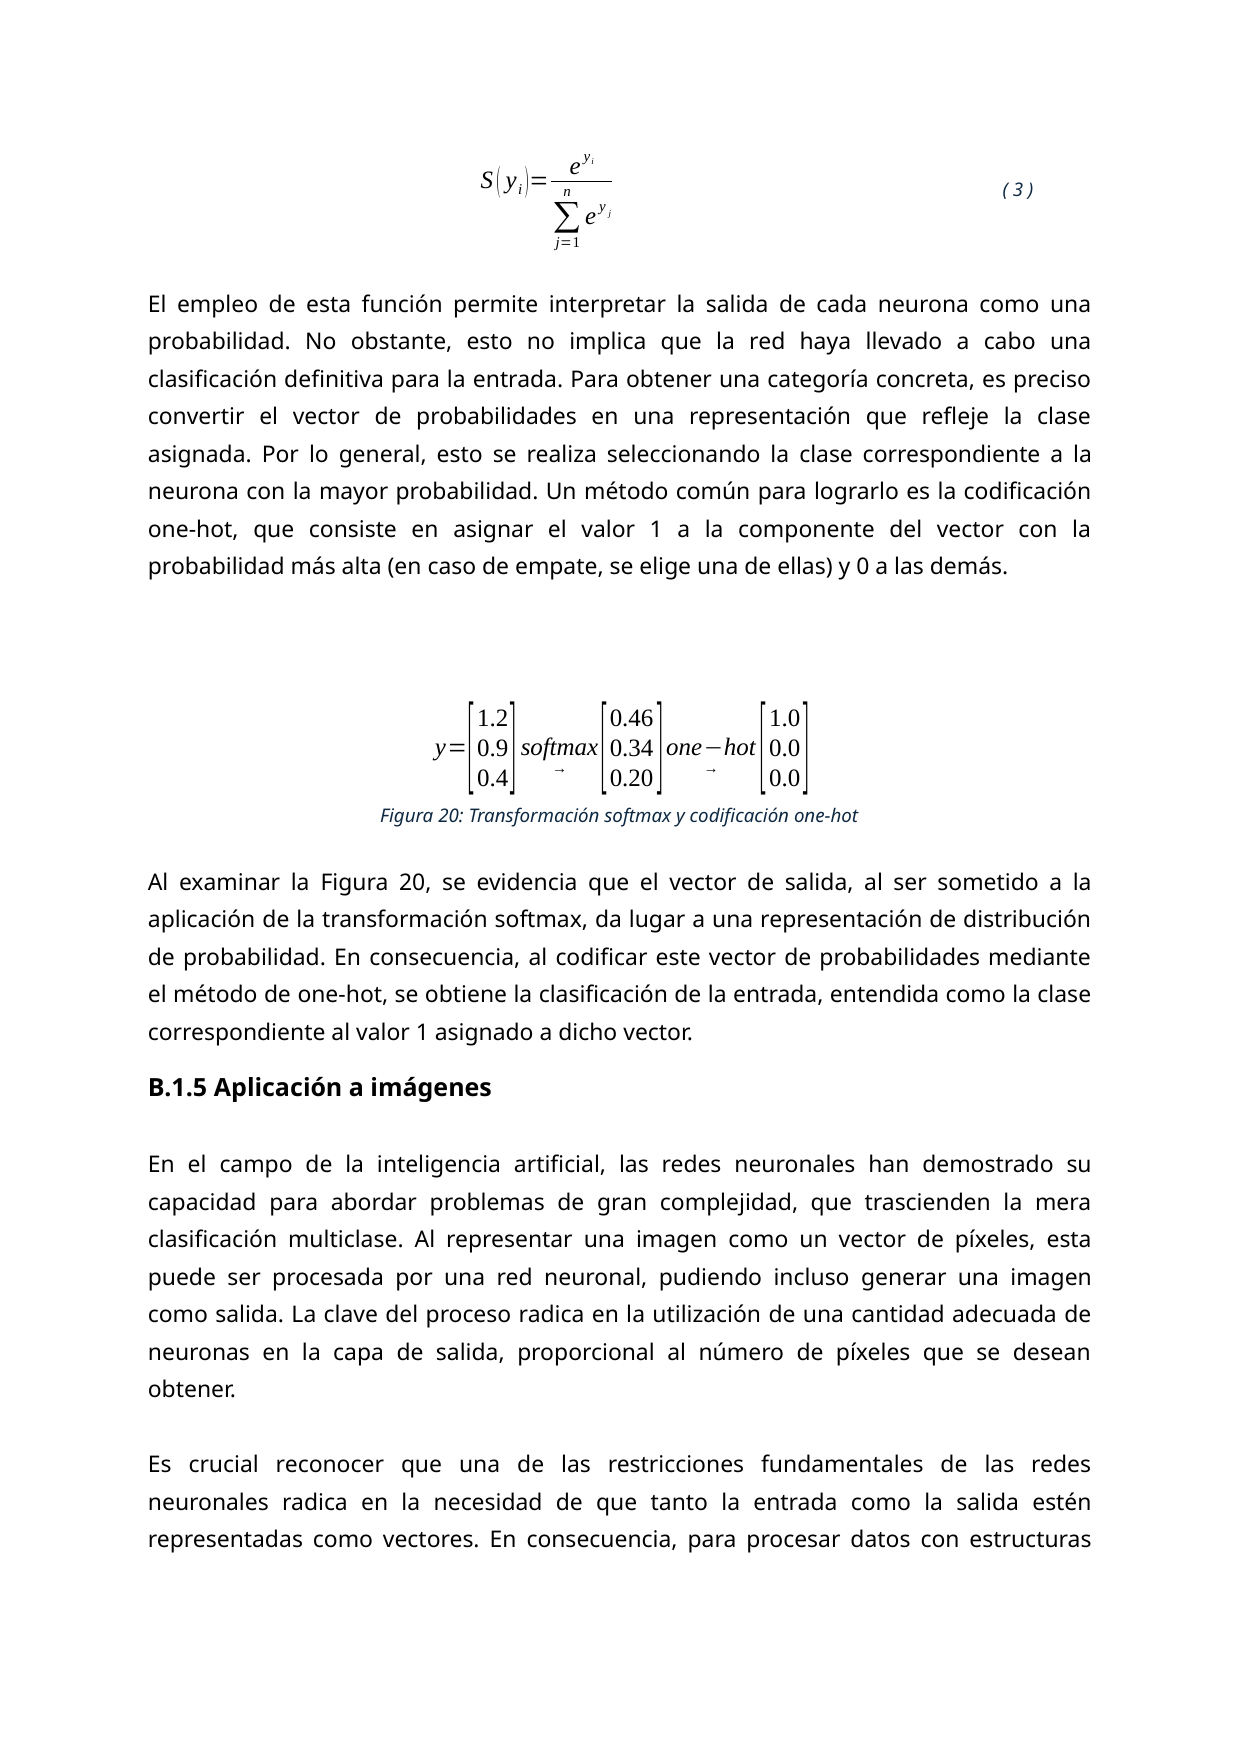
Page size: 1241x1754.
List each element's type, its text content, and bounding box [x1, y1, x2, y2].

text En el campo de la inteligencia artificial, las redes neuronales han demostrado su capacidad para abordar problemas de gran complejidad, que trascienden la mera clasificación multiclase. Al representar una imagen como un vector de píxeles, esta puede ser procesada por una red neuronal, pudiendo incluso generar una imagen como salida. La clave del proceso radica en la utilización de una cantidad adecuada de neuronas en la capa de salida, proporcional al número de píxeles que se desean obtener. [148, 1148, 1092, 1404]
text Aplicación a imágenes [148, 1069, 1092, 1104]
text El empleo de esta función permite interpretar la salida de cada neurona como una probabilidad. No obstante, esto no implica que la red haya llevado a cabo una clasificación definitiva para la entrada. Para obtener una categoría concreta, es preciso convertir el vector de probabilidades en una representación que refleje la clase asignada. Por lo general, esto se realiza seleccionando la clase correspondiente a la neurona con la mayor probabilidad. Un método común para lograrlo es la codificación one-hot, que consiste en asignar el valor 1 a la componente del vector con la probabilidad más alta (en caso de empate, se elige una de ellas) y 0 a las demás. [148, 288, 1092, 582]
table_header ( 3 ) [945, 148, 1092, 250]
table_header [148, 148, 945, 250]
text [148, 1448, 1092, 1554]
text Al examinar la Figura 20, se evidencia que el vector de salida, al ser sometido a la aplicación de la transformación softmax, da lugar a una representación de distribución de probabilidad. En consecuencia, al codificar este vector de probabilidades mediante el método de one-hot, se obtiene la clasificación de la entrada, entendida como la clase correspondiente al valor 1 asignado a dicho vector. [148, 865, 1092, 1047]
text Figura 20: Transformación softmax y codificación one-hot [148, 802, 1092, 828]
